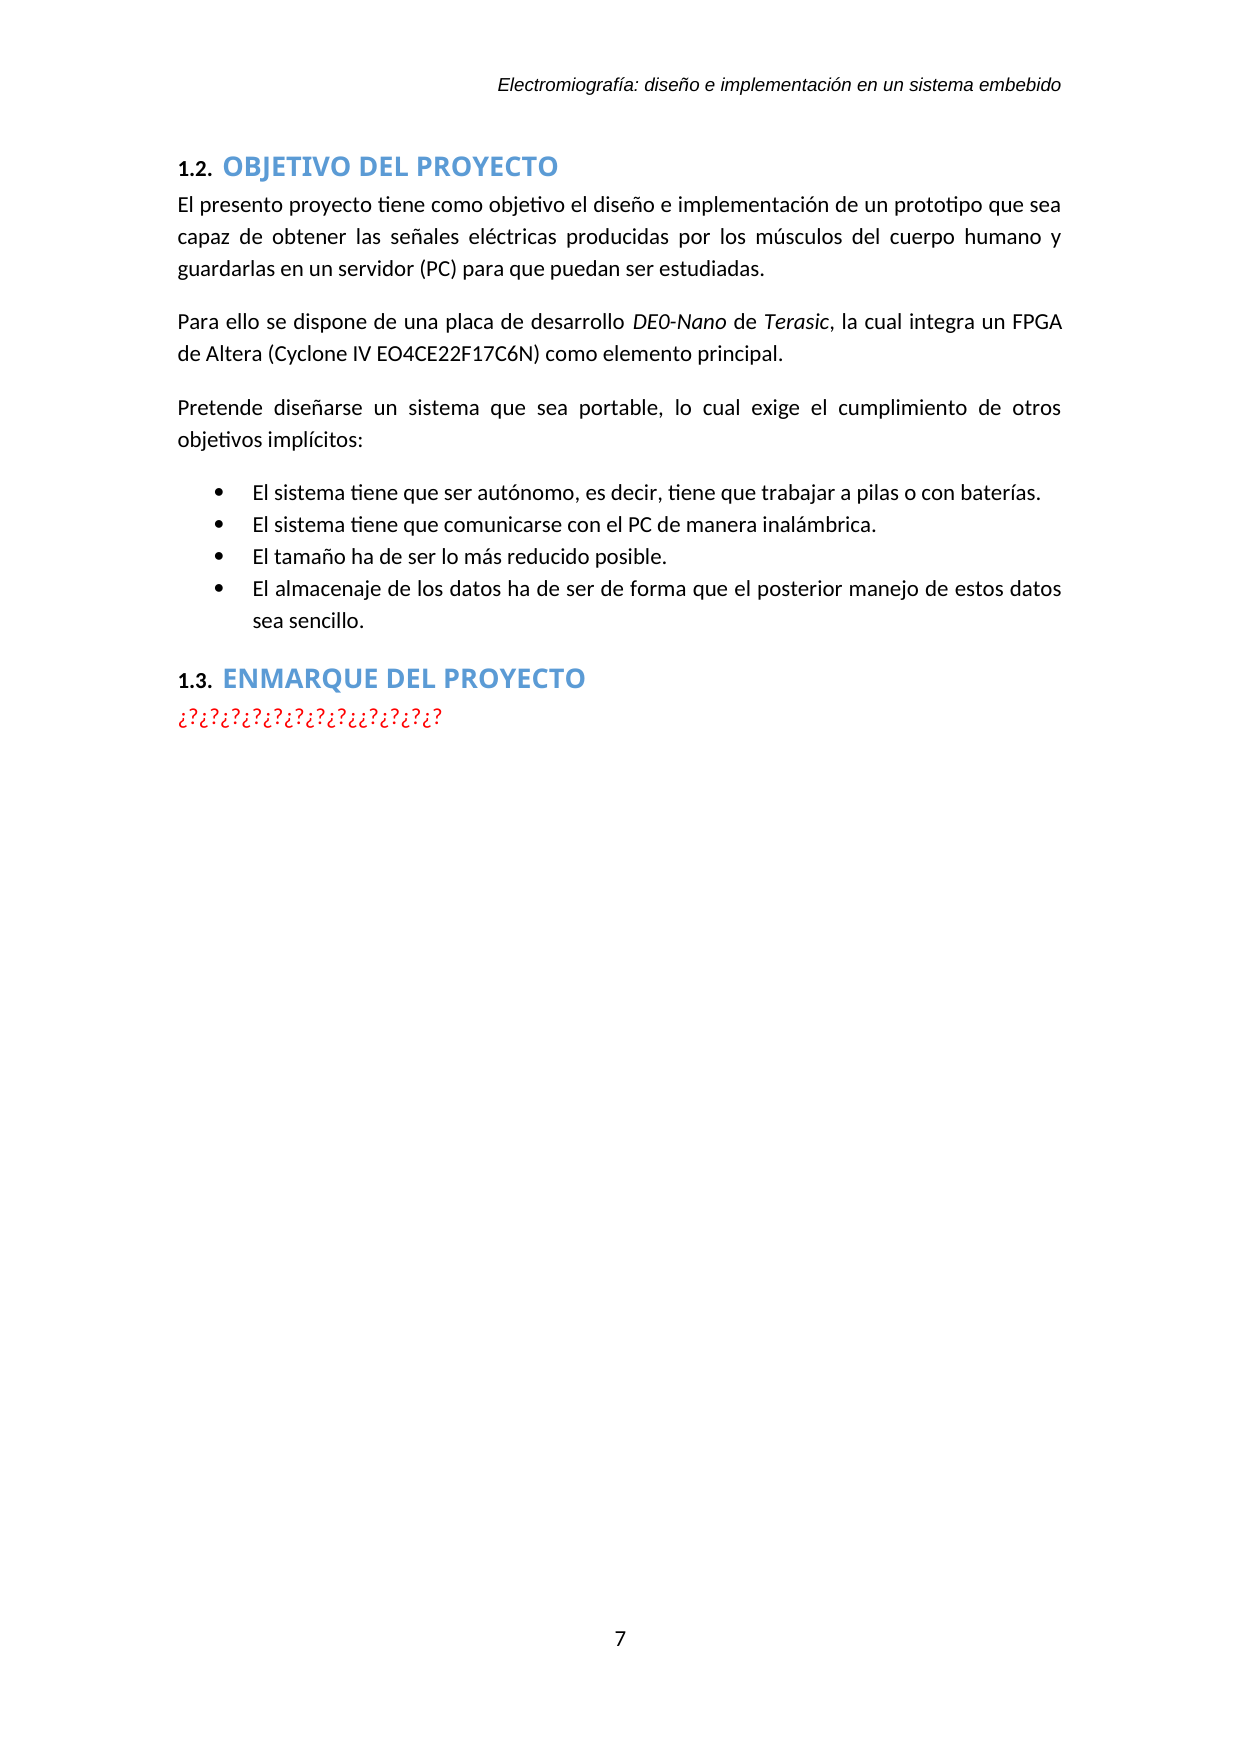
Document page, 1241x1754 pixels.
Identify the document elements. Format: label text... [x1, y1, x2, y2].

subtitle OBJETIVO DEL PROYECTO [177, 148, 1063, 184]
text ¿?¿?¿?¿?¿?¿?¿?¿?¿¿?¿?¿?¿? [177, 702, 1063, 730]
list El sistema tiene que ser autónomo, es decir, tiene que trabajar a pilas o con baterías. [215, 478, 1063, 506]
text Para ello se dispone de una placa de desarrollo DE0-Nano de Terasic, la cual integra un FPGA de Altera (Cyclone IV EO4CE22F17C6N) como elemento principal. [177, 307, 1063, 368]
list El tamaño ha de ser lo más reducido posible. [215, 542, 1063, 570]
list El sistema tiene que comunicarse con el PC de manera inalámbrica. [215, 510, 1063, 538]
text Pretende diseñarse un sistema que sea portable, lo cual exige el cumplimiento de otros objetivos implícitos: [177, 393, 1063, 453]
text El presento proyecto tiene como objetivo el diseño e implementación de un prototipo que sea capaz de obtener las señales eléctricas producidas por los músculos del cuerpo humano y guardarlas en un servidor (PC) para que puedan ser estudiadas. [177, 190, 1063, 282]
subtitle ENMARQUE DEL PROYECTO [177, 659, 1063, 696]
list El almacenaje de los datos ha de ser de forma que el posterior manejo de estos datos sea sencillo. [215, 574, 1063, 634]
